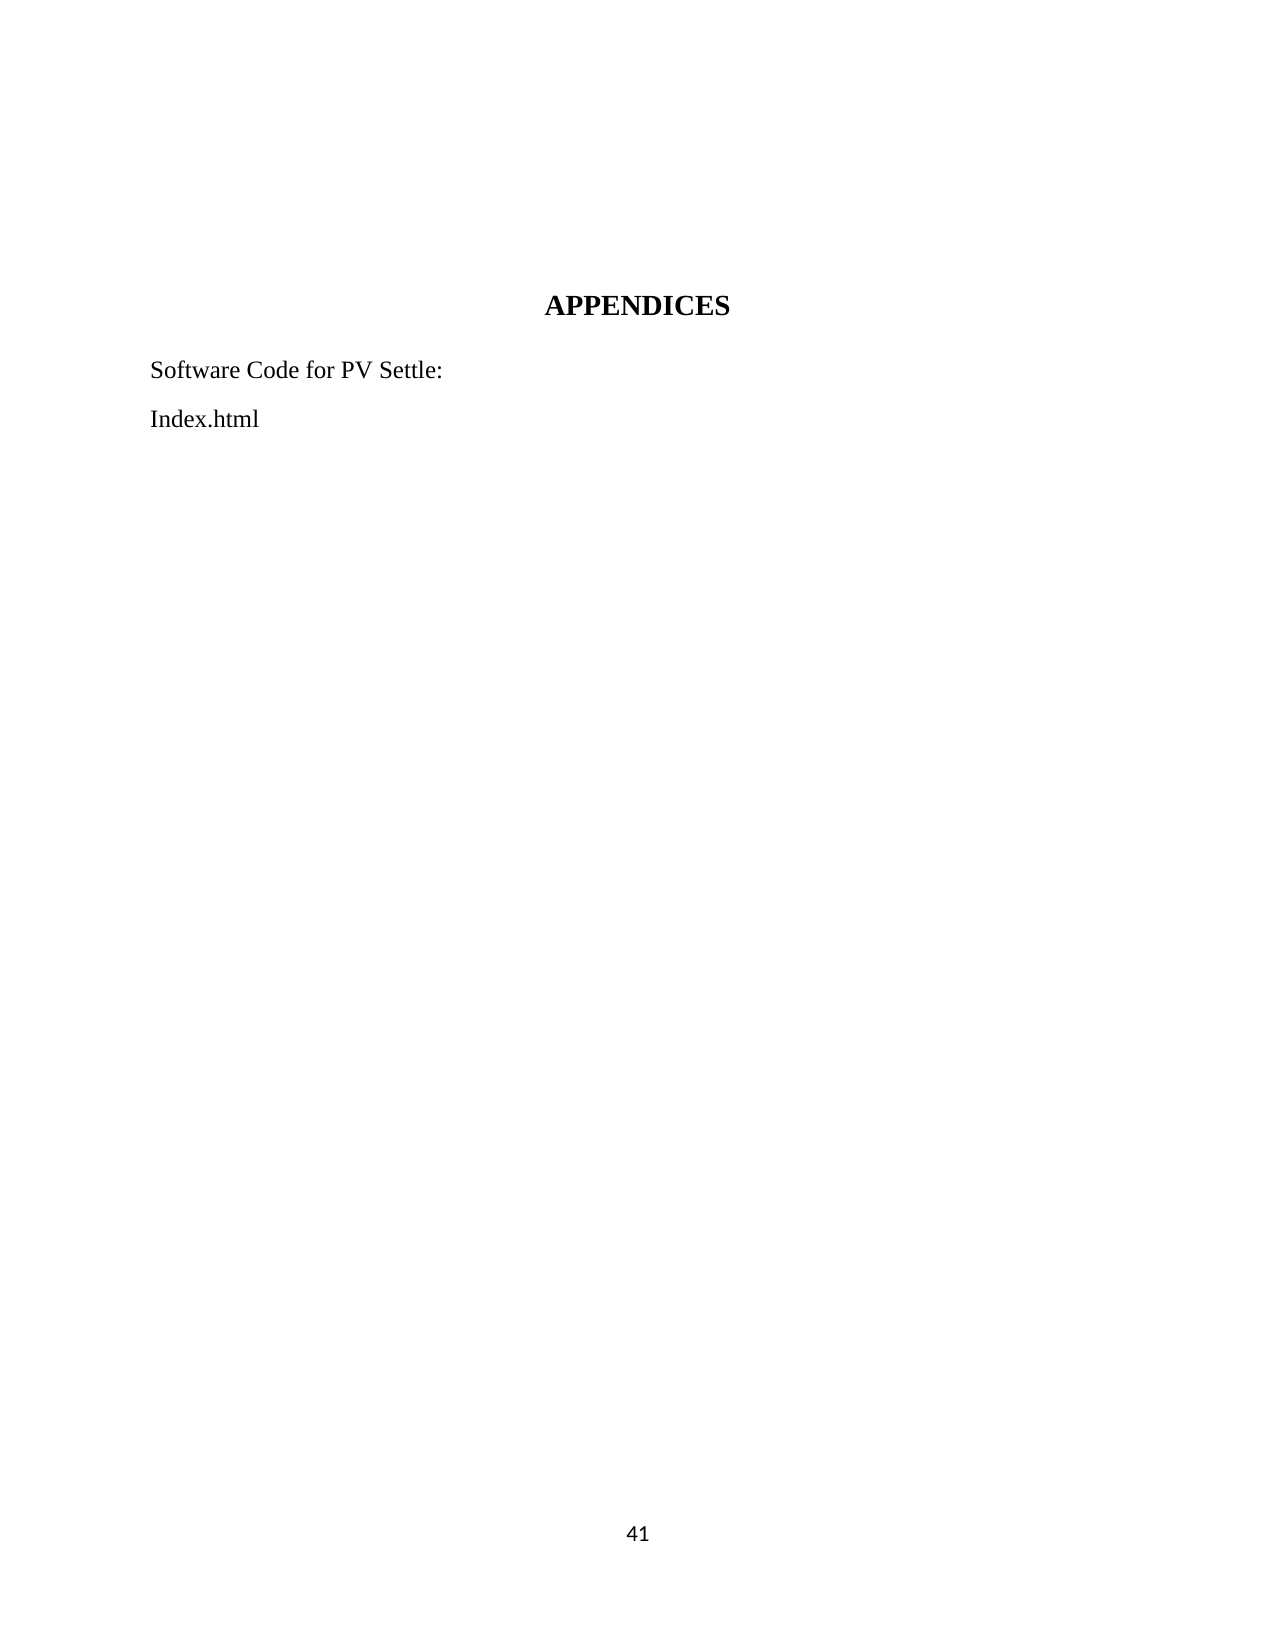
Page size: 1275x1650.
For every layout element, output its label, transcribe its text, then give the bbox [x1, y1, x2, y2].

text Software Code for PV Settle: [150, 355, 1125, 384]
text Index.html [150, 404, 1125, 433]
subtitle APPENDICES [150, 288, 1125, 321]
